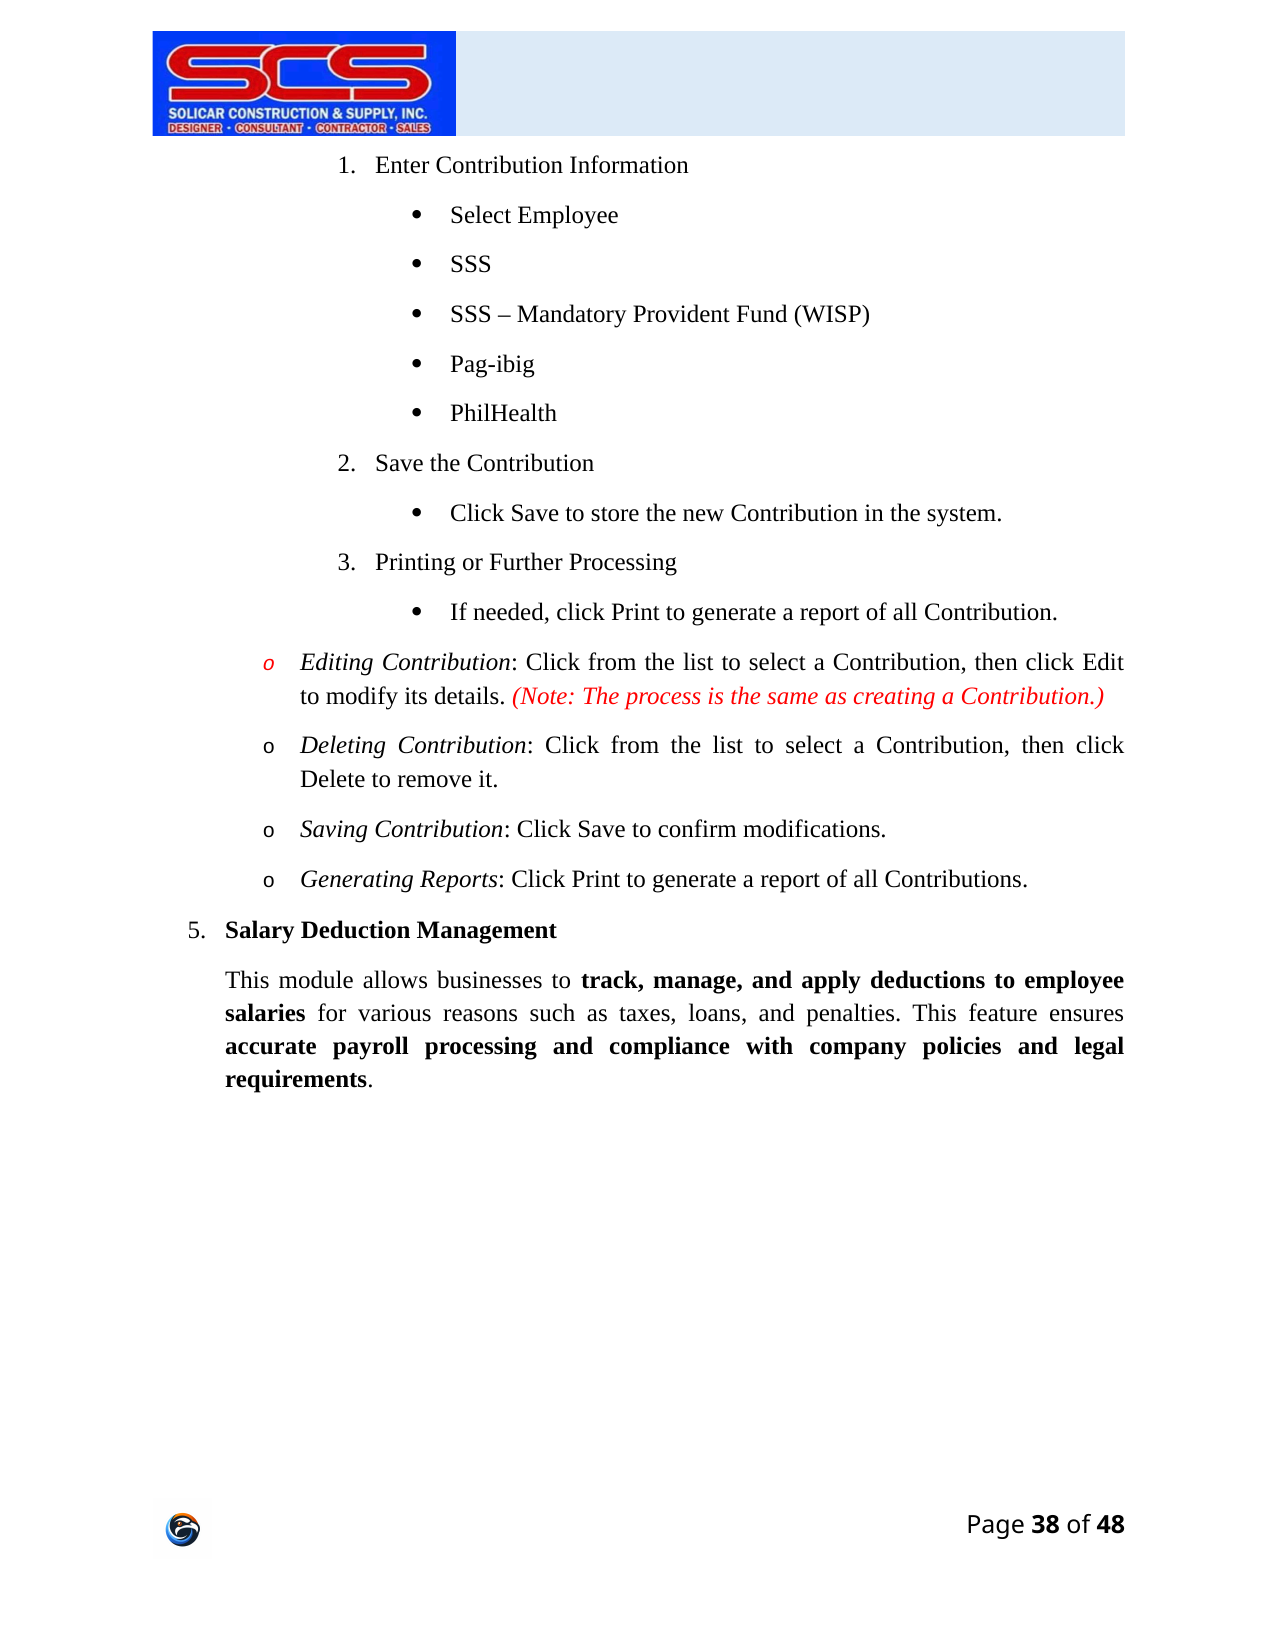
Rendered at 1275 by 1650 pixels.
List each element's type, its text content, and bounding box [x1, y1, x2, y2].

list Select Employee [412, 200, 1125, 228]
picture [152, 31, 456, 136]
picture [152, 1498, 213, 1559]
list SSS [412, 249, 1125, 278]
list Click Save to store the new Contribution in the system. [412, 498, 1125, 527]
list Salary Deduction Management [187, 915, 1125, 944]
list Saving Contribution: Click Save to confirm modifications. [262, 814, 1125, 843]
list Deleting Contribution: Click from the list to select a Contribution, then click Delete to remove it. [262, 730, 1125, 793]
list Printing or Further Processing [337, 547, 1125, 576]
list Generating Reports: Click Print to generate a report of all Contributions. [262, 864, 1125, 894]
list Pag-ibig [412, 349, 1125, 377]
list If needed, click Print to generate a report of all Contribution. [412, 597, 1125, 626]
list Enter Contribution Information [337, 150, 1125, 179]
text This module allows businesses to track, manage, and apply deductions to employee salaries for various reasons such as taxes, loans, and penalties. This feature ensures accurate payroll processing and compliance with company policies and legal requirements. [225, 965, 1125, 1093]
list Save the Contribution [337, 448, 1125, 477]
list SSS – Mandatory Provident Fund (WISP) [412, 299, 1125, 328]
list Editing Contribution: Click from the list to select a Contribution, then click Edit to modify its details. (Note: The process is the same as creating a Contribution.) [262, 647, 1125, 709]
list PhilHealth [412, 398, 1125, 427]
